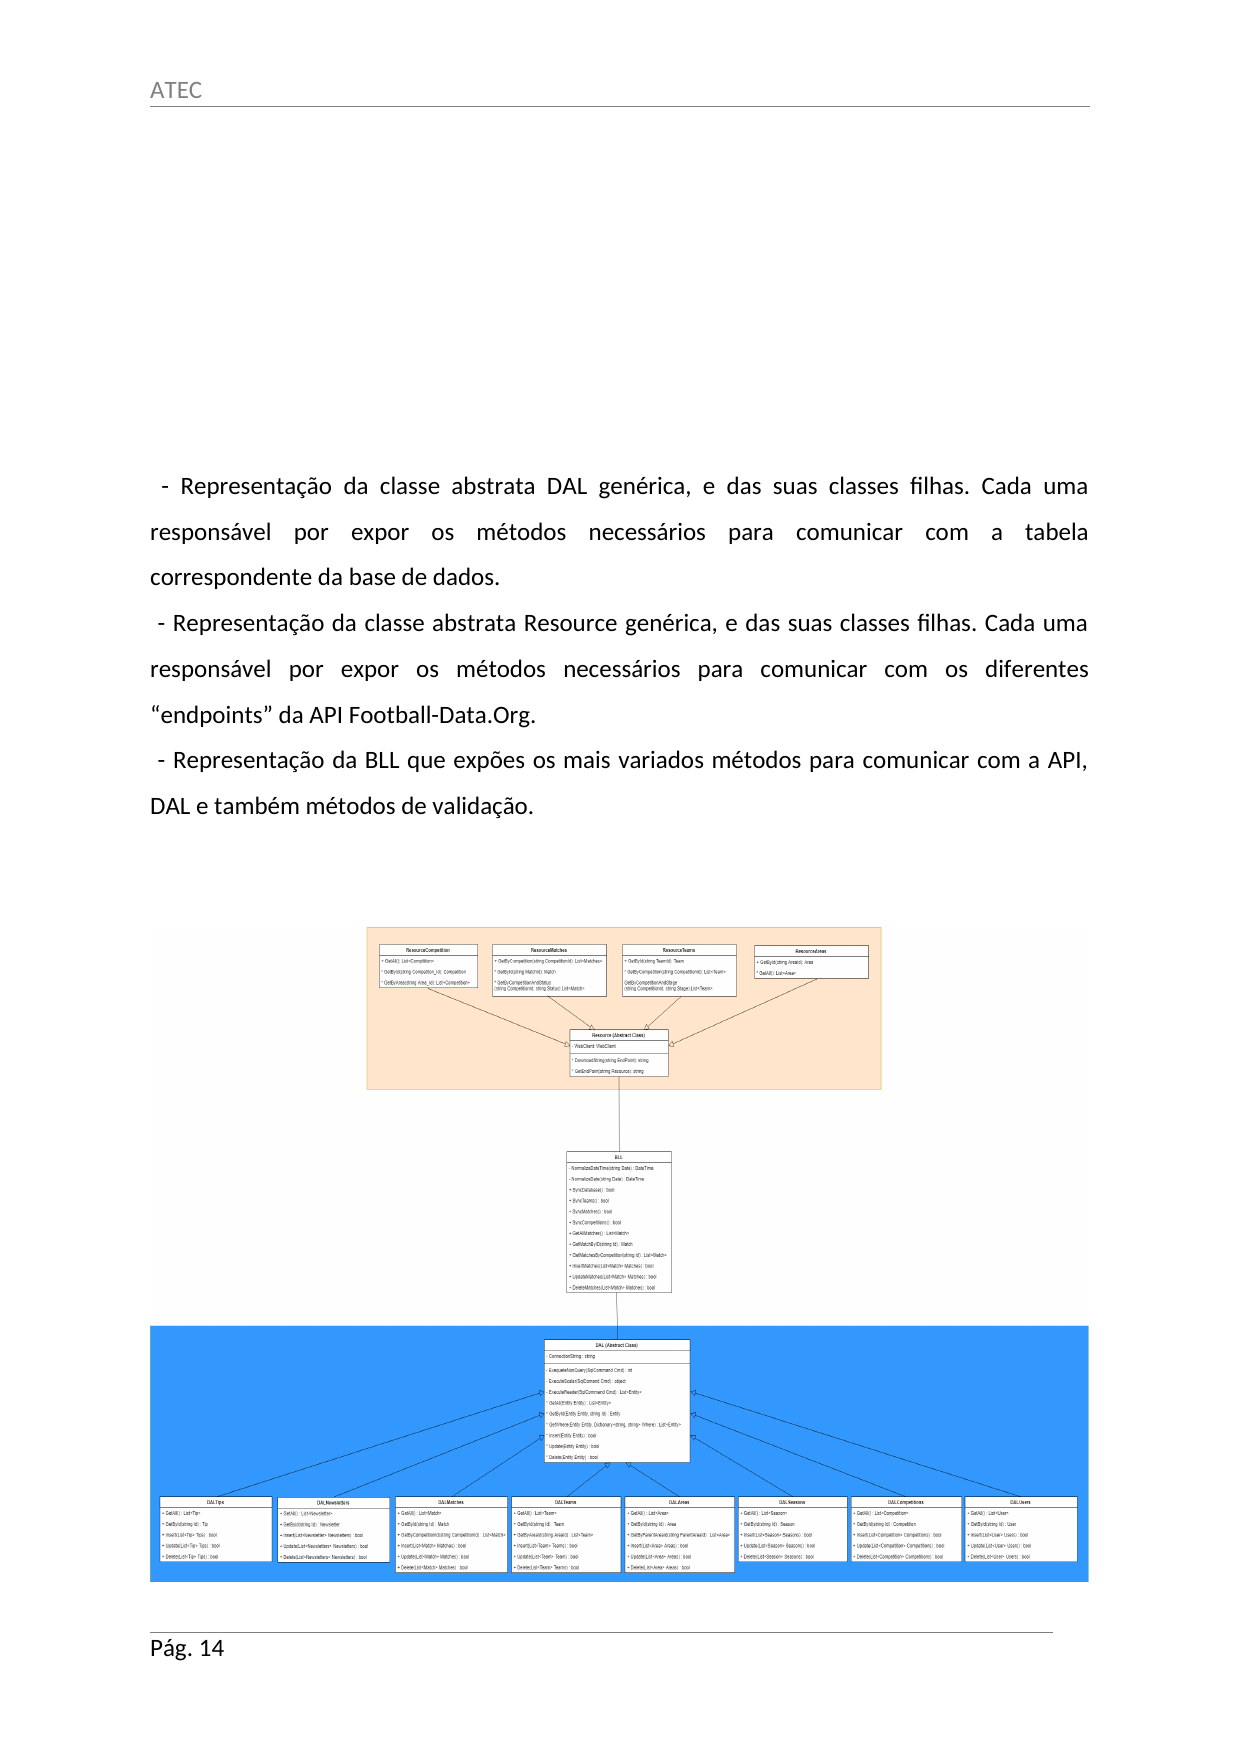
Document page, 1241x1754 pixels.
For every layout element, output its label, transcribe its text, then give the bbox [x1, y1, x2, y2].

text - Representação da classe abstrata Resource genérica, e das suas classes filhas. Cada uma responsável por expor os métodos necessários para comunicar com os diferentes “endpoints” da API Football-Data.Org. [150, 607, 1090, 729]
text - Representação da classe abstrata DAL genérica, e das suas classes filhas. Cada uma responsável por expor os métodos necessários para comunicar com a tabela correspondente da base de dados. [150, 470, 1090, 592]
text - Representação da BLL que expões os mais variados métodos para comunicar com a API, DAL e também métodos de validação. [150, 744, 1090, 821]
picture [150, 927, 1090, 1582]
